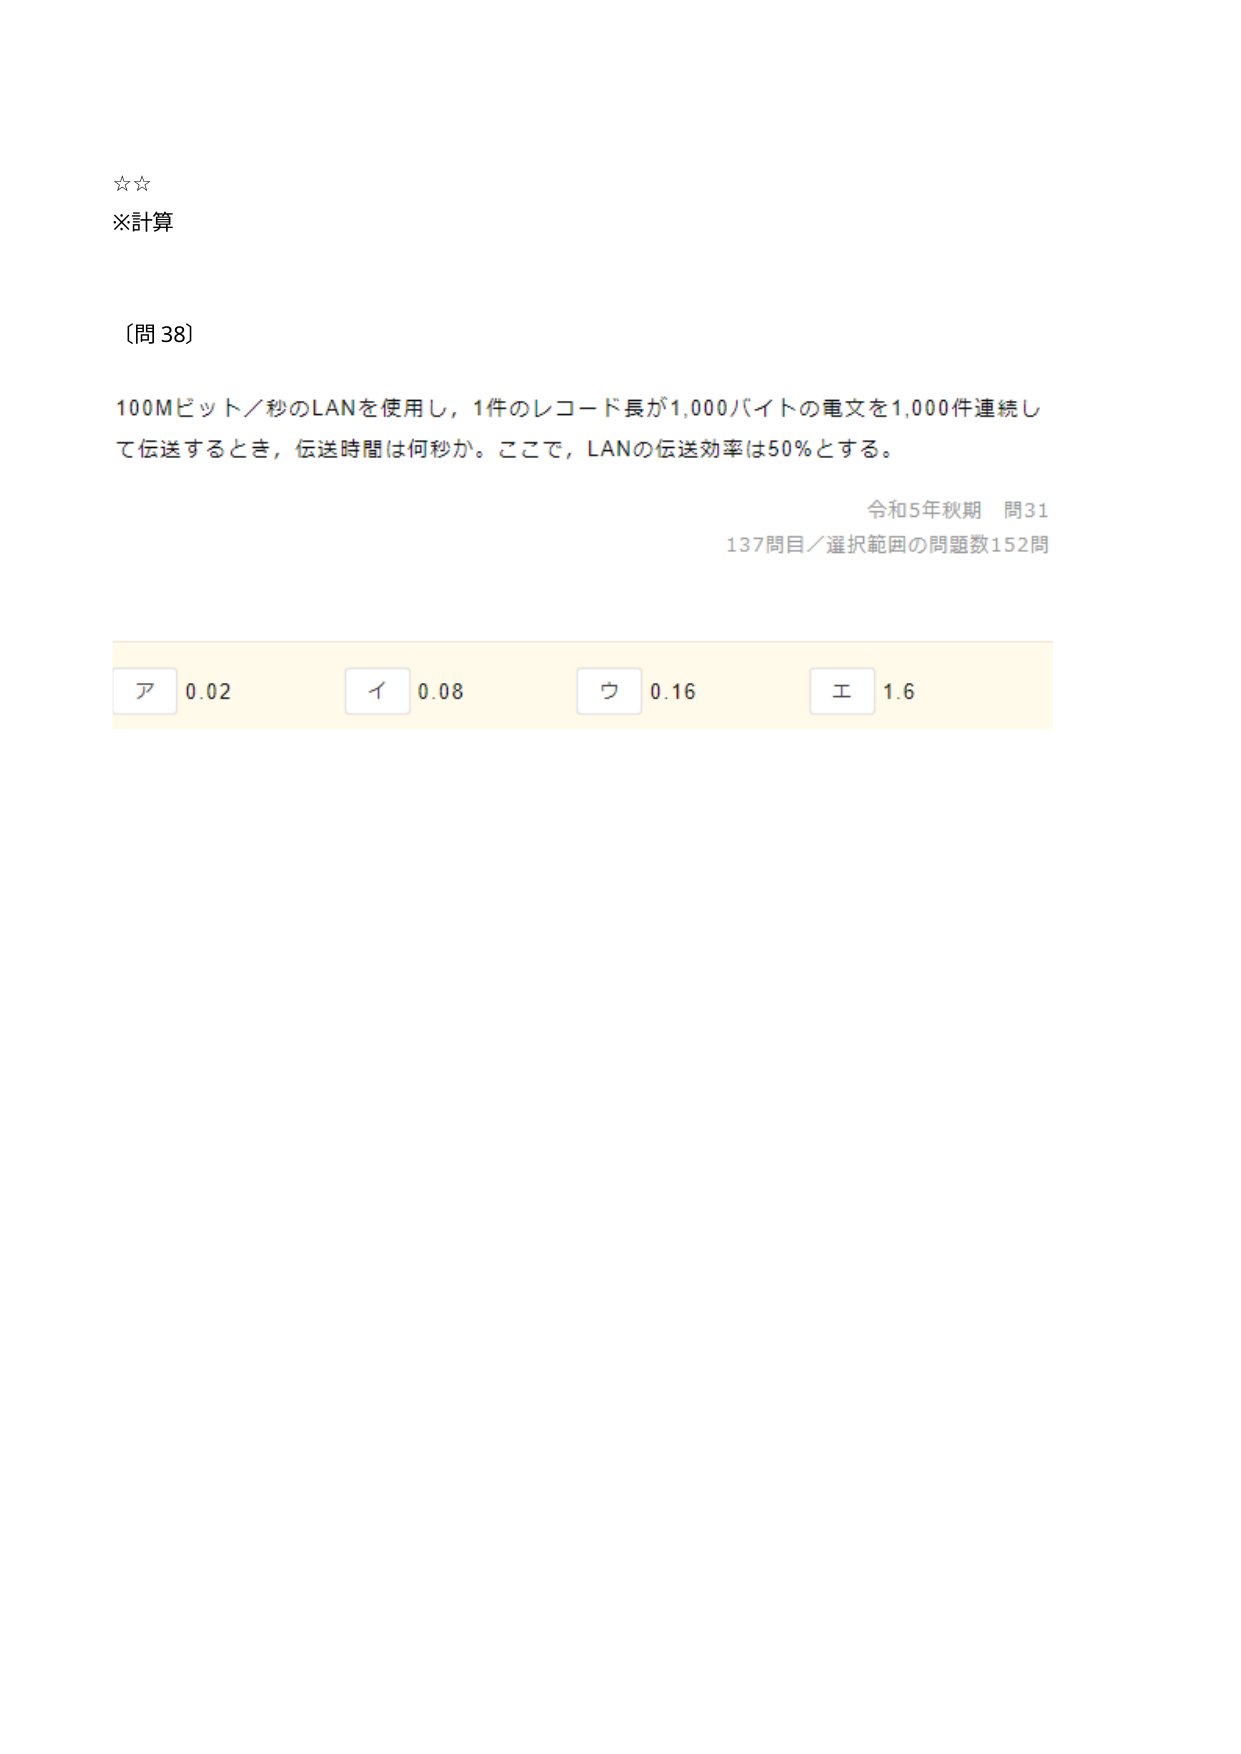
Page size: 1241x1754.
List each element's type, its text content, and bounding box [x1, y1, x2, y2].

picture [112, 389, 1054, 729]
text ※計算 [112, 202, 1128, 239]
text 〔問38〕 [112, 314, 1128, 352]
text ☆☆ [112, 164, 1128, 202]
